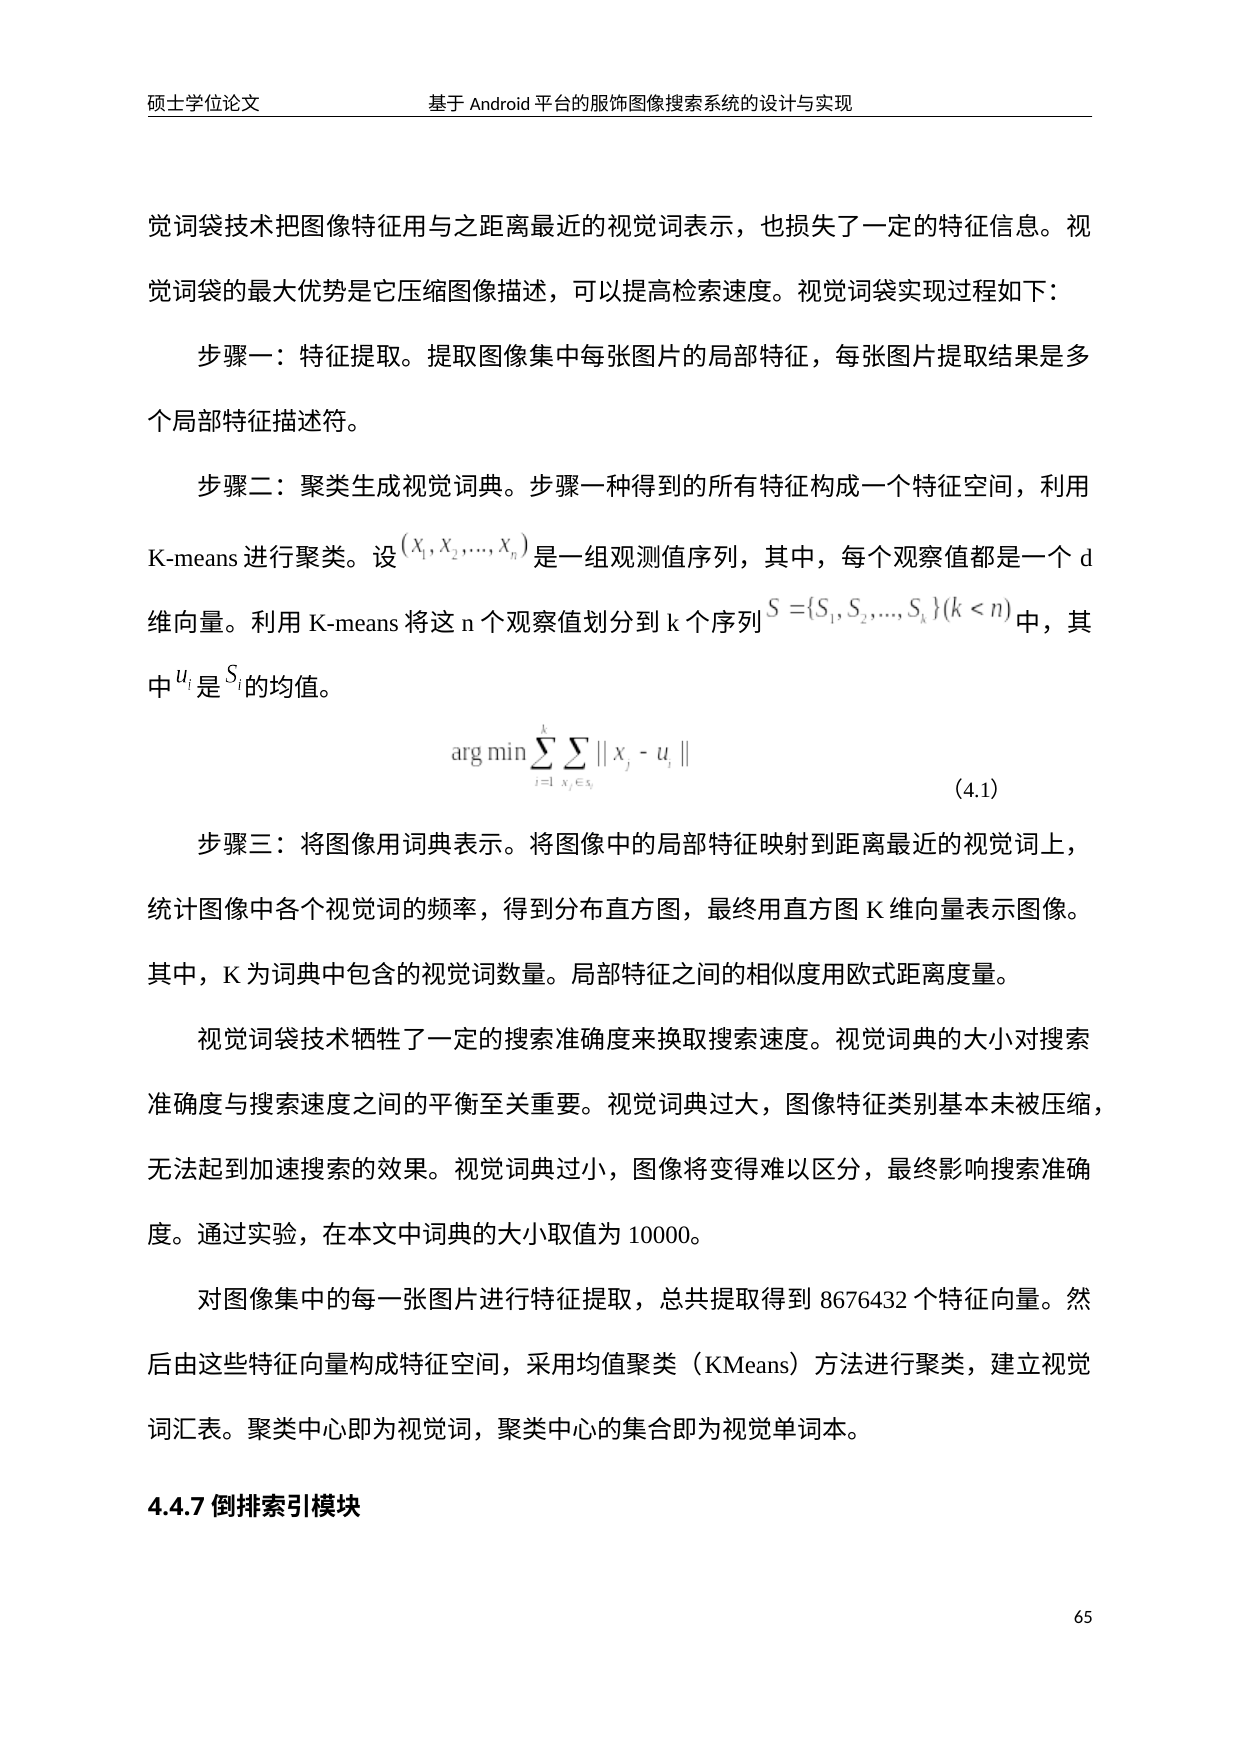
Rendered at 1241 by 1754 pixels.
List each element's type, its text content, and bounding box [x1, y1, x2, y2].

text （4.1） [148, 712, 1092, 810]
list 步骤一：特征提取。提取图像集中每张图片的局部特征，每张图片提取结果是多个局部特征描述符。 [148, 322, 1092, 452]
list 步骤二：聚类生成视觉词典。步骤一种得到的所有特征构成一个特征空间，利用K-means进行聚类。设是一组观测值序列，其中，每个观察值都是一个d维向量。利用K-means将这n个观察值划分到k个序列中，其中是的均值。 [148, 452, 1092, 712]
subtitle 4.4.7 倒排索引模块 [148, 1472, 1092, 1537]
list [148, 192, 1092, 322]
list 视觉词袋技术牺牲了一定的搜索准确度来换取搜索速度。视觉词典的大小对搜索准确度与搜索速度之间的平衡至关重要。视觉词典过大，图像特征类别基本未被压缩，无法起到加速搜索的效果。视觉词典过小，图像将变得难以区分，最终影响搜索准确度。通过实验，在本文中词典的大小取值为10000。 [148, 1005, 1092, 1265]
list 对图像集中的每一张图片进行特征提取，总共提取得到8676432个特征向量。然后由这些特征向量构成特征空间，采用均值聚类（KMeans）方法进行聚类，建立视觉词汇表。聚类中心即为视觉词，聚类中心的集合即为视觉单词本。 [148, 1265, 1092, 1460]
list 步骤三：将图像用词典表示。将图像中的局部特征映射到距离最近的视觉词上，统计图像中各个视觉词的频率，得到分布直方图，最终用直方图K维向量表示图像。其中，K为词典中包含的视觉词数量。局部特征之间的相似度用欧式距离度量。 [148, 810, 1092, 1005]
